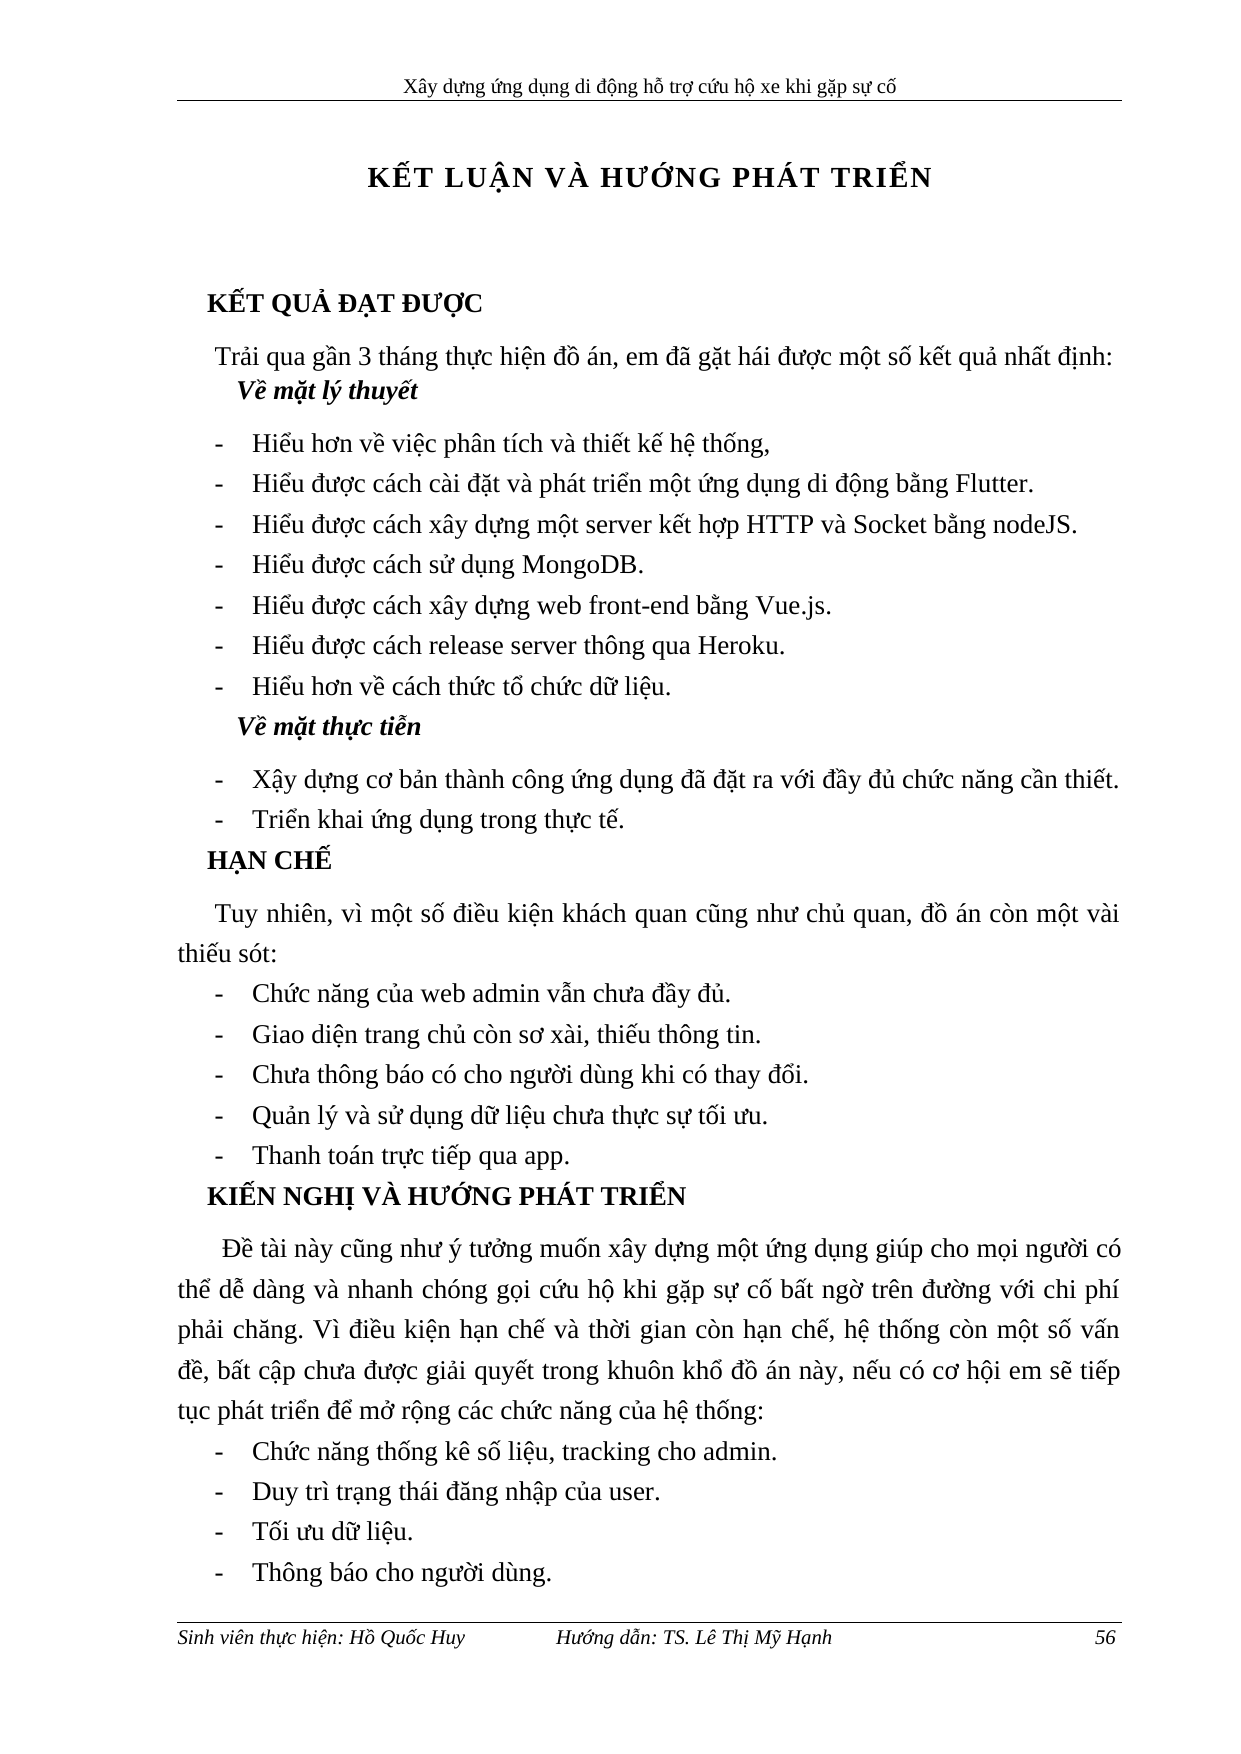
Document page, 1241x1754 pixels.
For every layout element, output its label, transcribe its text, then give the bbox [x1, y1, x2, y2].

list Quản lý và sử dụng dữ liệu chưa thực sự tối ưu. [214, 1099, 1122, 1130]
list Xậy dựng cơ bản thành công ứng dụng đã đặt ra với đầy đủ chức năng cần thiết. [214, 763, 1122, 794]
list Chức năng thống kê số liệu, tracking cho admin. [214, 1434, 1122, 1466]
list Tối ưu dữ liệu. [214, 1515, 1122, 1547]
list Hiểu được cách cài đặt và phát triển một ứng dụng di động bằng Flutter. [214, 467, 1122, 499]
list Chức năng của web admin vẫn chưa đầy đủ. [214, 977, 1122, 1009]
text Đề tài này cũng như ý tưởng muốn xây dựng một ứng dụng giúp cho mọi người có thể dễ dàng và nhanh chóng gọi cứu hộ khi gặp sự cố bất ngờ trên đường với chi phí phải chăng. Vì điều kiện hạn chế và thời gian còn hạn chế, hệ thống còn một số vấn đề, bất cập chưa được giải quyết trong khuôn khổ đồ án này, nếu có cơ hội em sẽ tiếp tục phát triển để mở rộng các chức năng của hệ thống: [177, 1232, 1122, 1425]
subtitle KIẾN NGHỊ VÀ HƯỚNG PHÁT TRIỂN [207, 1179, 1122, 1211]
subtitle Về mặt lý thuyết [236, 374, 1122, 405]
list Hiểu hơn về việc phân tích và thiết kế hệ thống, [214, 427, 1122, 458]
list Thanh toán trực tiếp qua app. [214, 1139, 1122, 1170]
list Duy trì trạng thái đăng nhập của user. [214, 1475, 1122, 1506]
list Hiểu được cách sử dụng MongoDB. [214, 548, 1122, 579]
list Hiểu được cách release server thông qua Heroku. [214, 629, 1122, 660]
list Hiểu được cách xây dựng web front-end bằng Vue.js. [214, 589, 1122, 620]
text Trải qua gần 3 tháng thực hiện đồ án, em đã gặt hái được một số kết quả nhất định: [177, 340, 1122, 371]
list Thông báo cho người dùng. [214, 1556, 1122, 1587]
list Triển khai ứng dụng trong thực tế. [214, 803, 1122, 834]
subtitle HẠN CHẾ [207, 844, 1122, 875]
list Hiểu hơn về cách thức tổ chức dữ liệu. [214, 669, 1122, 701]
list Hiểu được cách xây dựng một server kết hợp HTTP và Socket bằng nodeJS. [214, 508, 1122, 539]
text Tuy nhiên, vì một số điều kiện khách quan cũng như chủ quan, đồ án còn một vài thiếu sót: [177, 897, 1122, 968]
list Chưa thông báo có cho người dùng khi có thay đổi. [214, 1058, 1122, 1089]
subtitle KẾT LUẬN VÀ HƯỚNG PHÁT TRIỂN [177, 160, 1122, 194]
subtitle Về mặt thực tiễn [236, 710, 1122, 741]
subtitle KẾT QUẢ ĐẠT ĐƯỢC [207, 287, 1122, 318]
list Giao diện trang chủ còn sơ xài, thiếu thông tin. [214, 1018, 1122, 1049]
